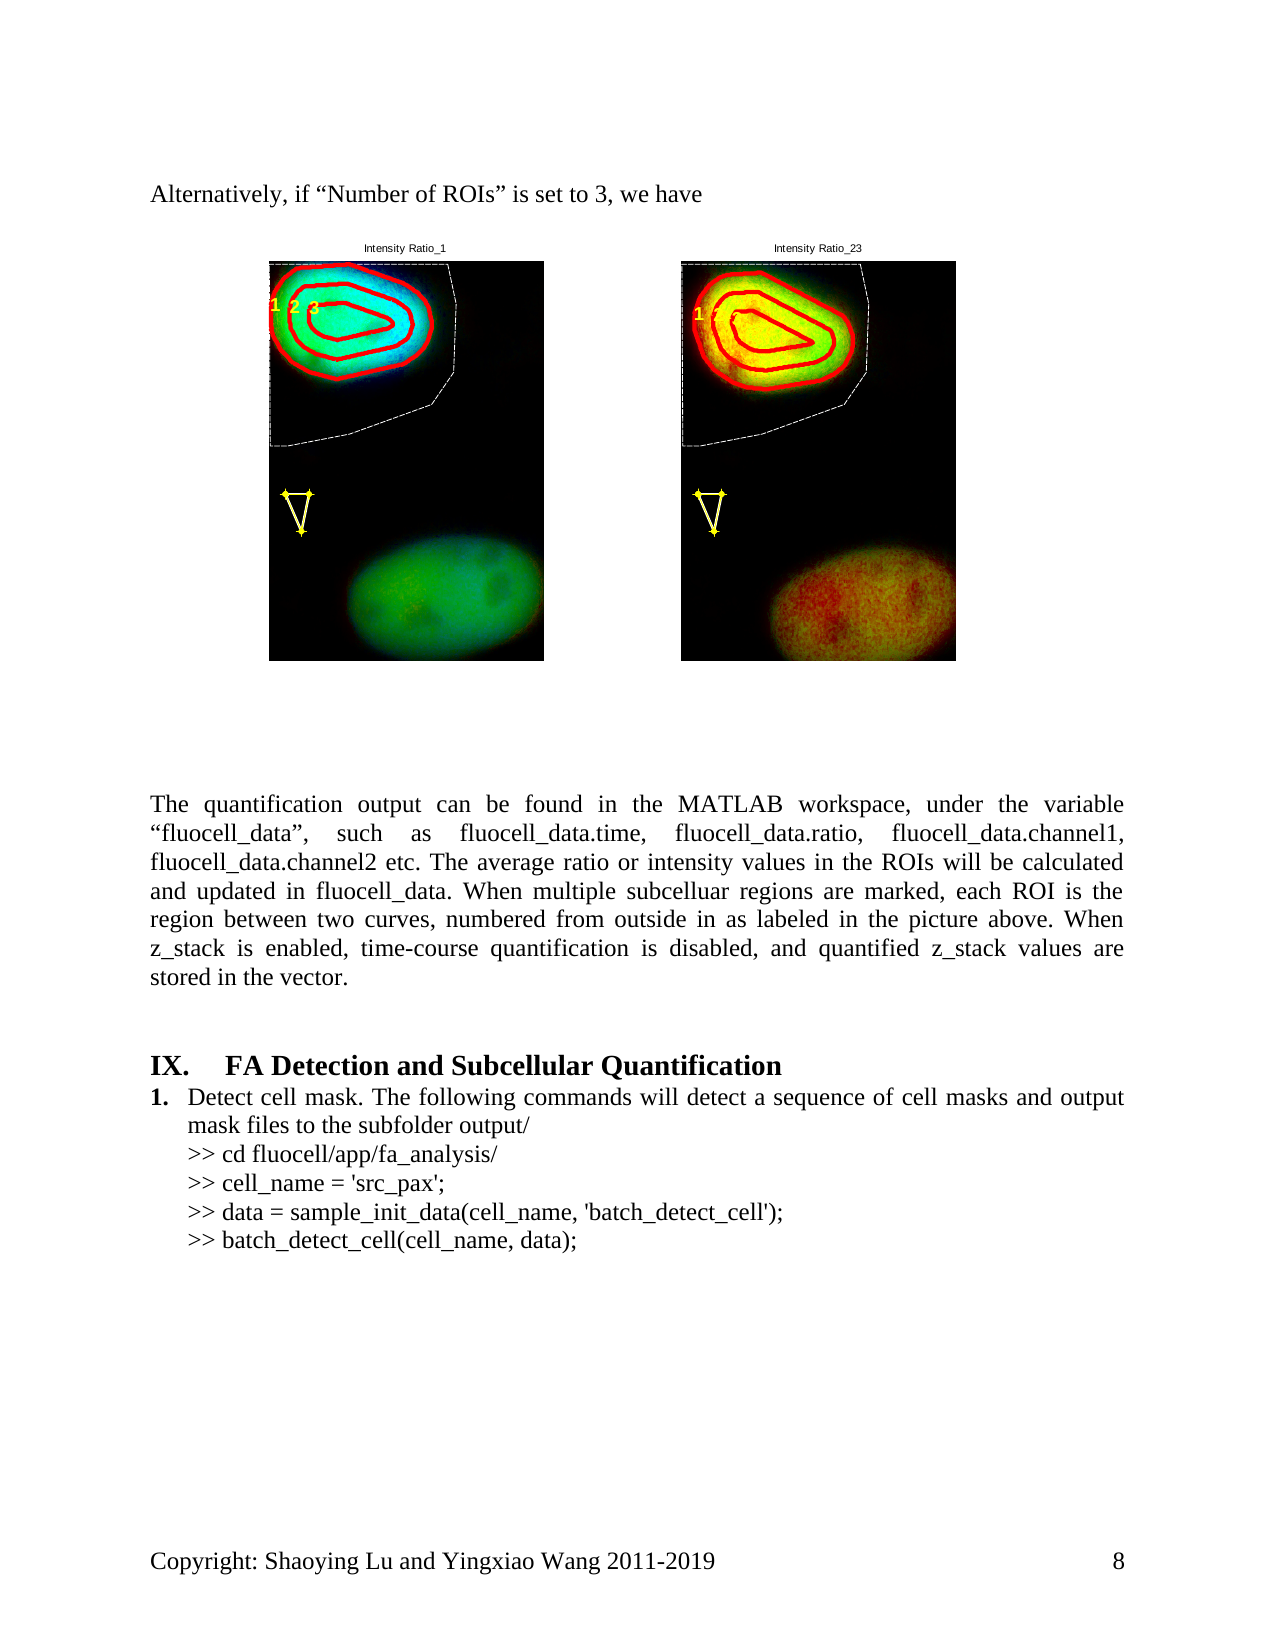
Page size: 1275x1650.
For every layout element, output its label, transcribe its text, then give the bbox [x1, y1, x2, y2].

text The quantification output can be found in the MATLAB workspace, under the variable “fluocell_data”, such as fluocell_data.time, fluocell_data.ratio, fluocell_data.channel1, fluocell_data.channel2 etc. The average ratio or intensity values in the ROIs will be calculated and updated in fluocell_data. When multiple subcelluar regions are marked, each ROI is the region between two curves, numbered from outside in as labeled in the picture above. When z_stack is enabled, time-course quantification is disabled, and quantified z_stack values are stored in the vector. [150, 789, 1125, 991]
text Alternatively, if “Number of ROIs” is set to 3, we have [150, 179, 1125, 207]
text >> cd fluocell/app/fa_analysis/ [187, 1139, 1125, 1168]
text >> batch_detect_cell(cell_name, data); [150, 1226, 1125, 1254]
list Detect cell mask. The following commands will detect a sequence of cell masks and output mask files to the subfolder output/ [150, 1082, 1125, 1139]
subtitle FA Detection and Subcellular Quantification [150, 1048, 1125, 1082]
text >> data = sample_init_data(cell_name, 'batch_detect_cell'); [187, 1197, 1125, 1226]
text >> cell_name = 'src_pax'; [187, 1168, 1125, 1197]
